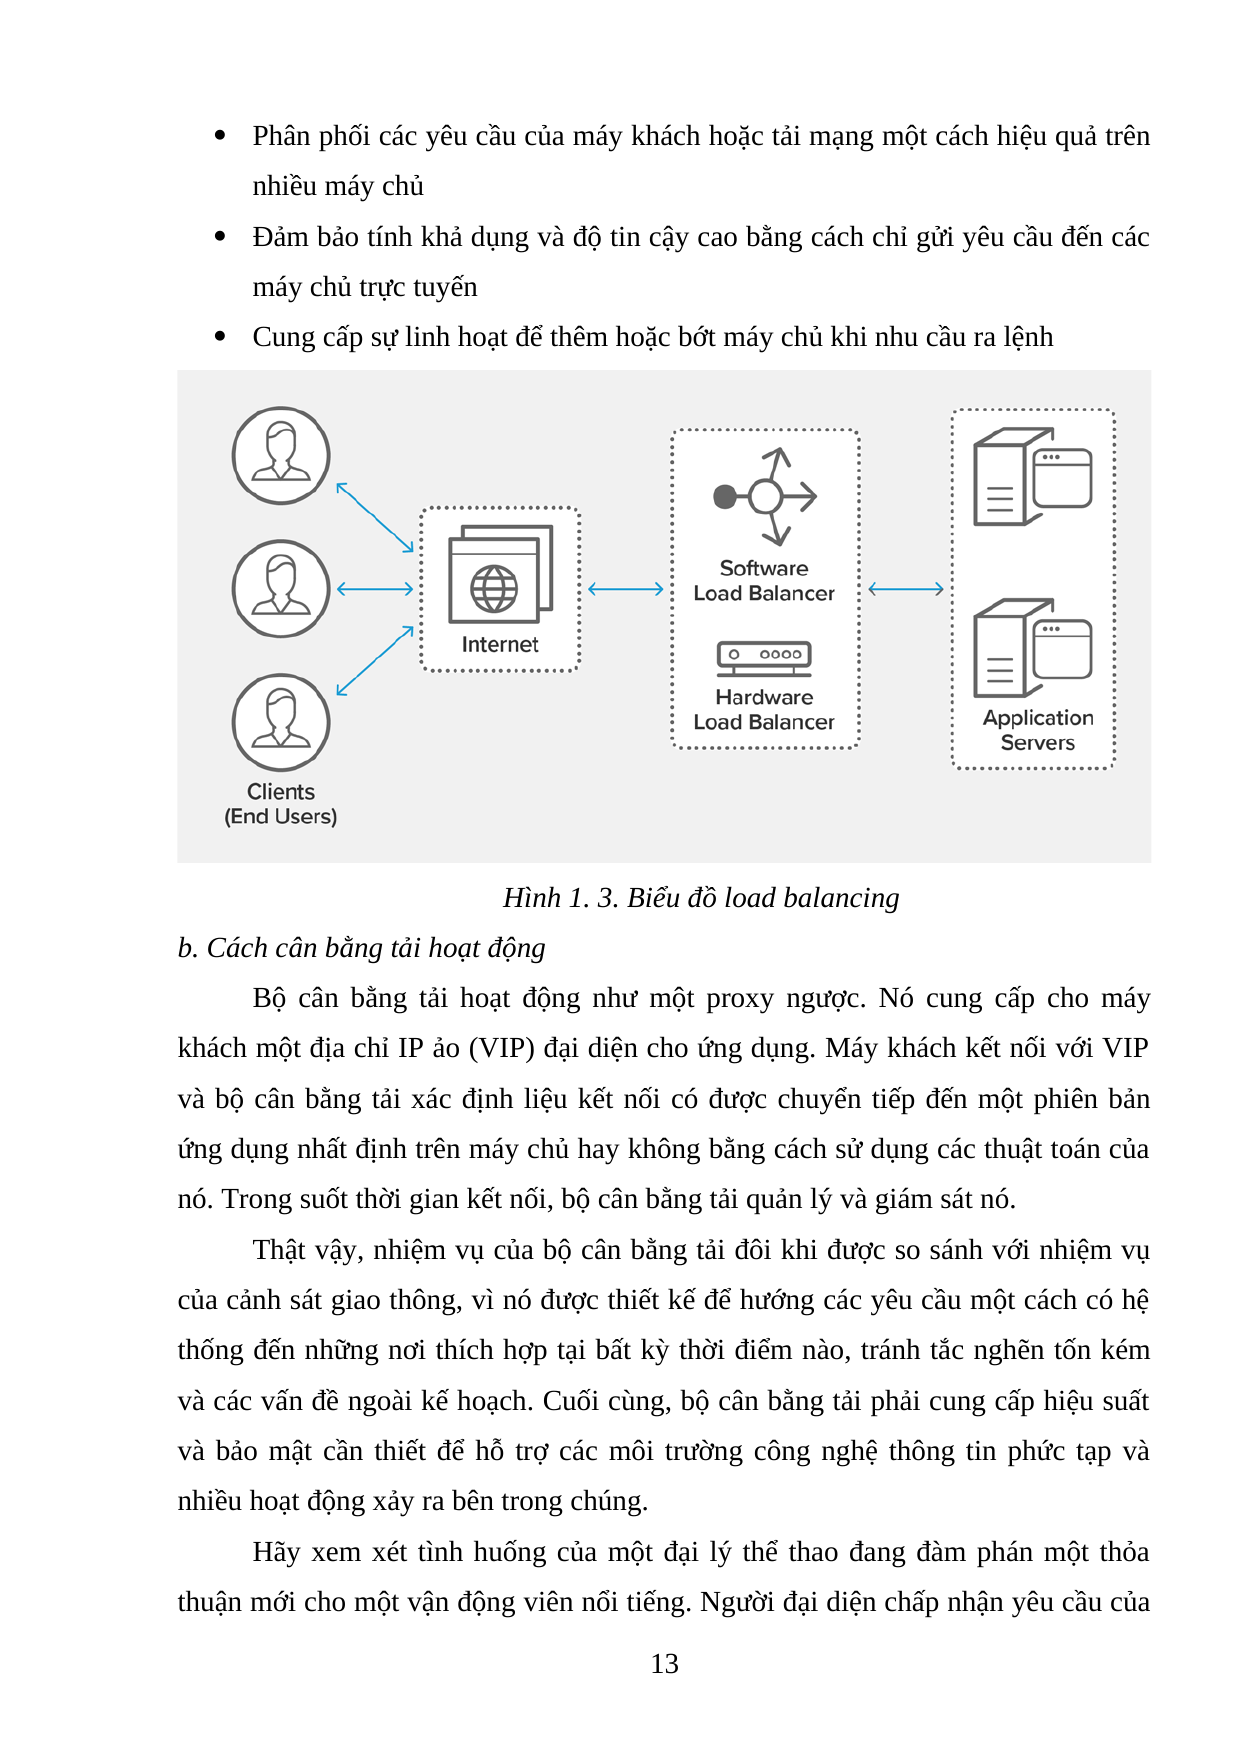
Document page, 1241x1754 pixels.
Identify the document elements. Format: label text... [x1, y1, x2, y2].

text Hình 1. 3. Biểu đồ load balancing [177, 880, 1152, 913]
text Thật vậy, nhiệm vụ của bộ cân bằng tải đôi khi được so sánh với nhiệm vụ của cảnh sát giao thông, vì nó được thiết kế để hướng các yêu cầu một cách có hệ thống đến những nơi thích hợp tại bất kỳ thời điểm nào, tránh tắc nghẽn tốn kém và các vấn đề ngoài kế hoạch. Cuối cùng, bộ cân bằng tải phải cung cấp hiệu suất và bảo mật cần thiết để hỗ trợ các môi trường công nghệ thông tin phức tạp và nhiều hoạt động xảy ra bên trong chúng. [177, 1232, 1152, 1517]
list Đảm bảo tính khả dụng và độ tin cậy cao bằng cách chỉ gửi yêu cầu đến các máy chủ trực tuyến [215, 219, 1152, 303]
list Phân phối các yêu cầu của máy khách hoặc tải mạng một cách hiệu quả trên nhiều máy chủ [215, 118, 1152, 202]
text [177, 1534, 1152, 1618]
text Bộ cân bằng tải hoạt động như một proxy ngược. Nó cung cấp cho máy khách một địa chỉ IP ảo (VIP) đại diện cho ứng dụng. Máy khách kết nối với VIP và bộ cân bằng tải xác định liệu kết nối có được chuyển tiếp đến một phiên bản ứng dụng nhất định trên máy chủ hay không bằng cách sử dụng các thuật toán của nó. Trong suốt thời gian kết nối, bộ cân bằng tải quản lý và giám sát nó. [177, 980, 1152, 1215]
subtitle b. Cách cân bằng tải hoạt động [177, 930, 1152, 963]
list Cung cấp sự linh hoạt để thêm hoặc bớt máy chủ khi nhu cầu ra lệnh [215, 319, 1152, 353]
picture [177, 370, 1152, 863]
